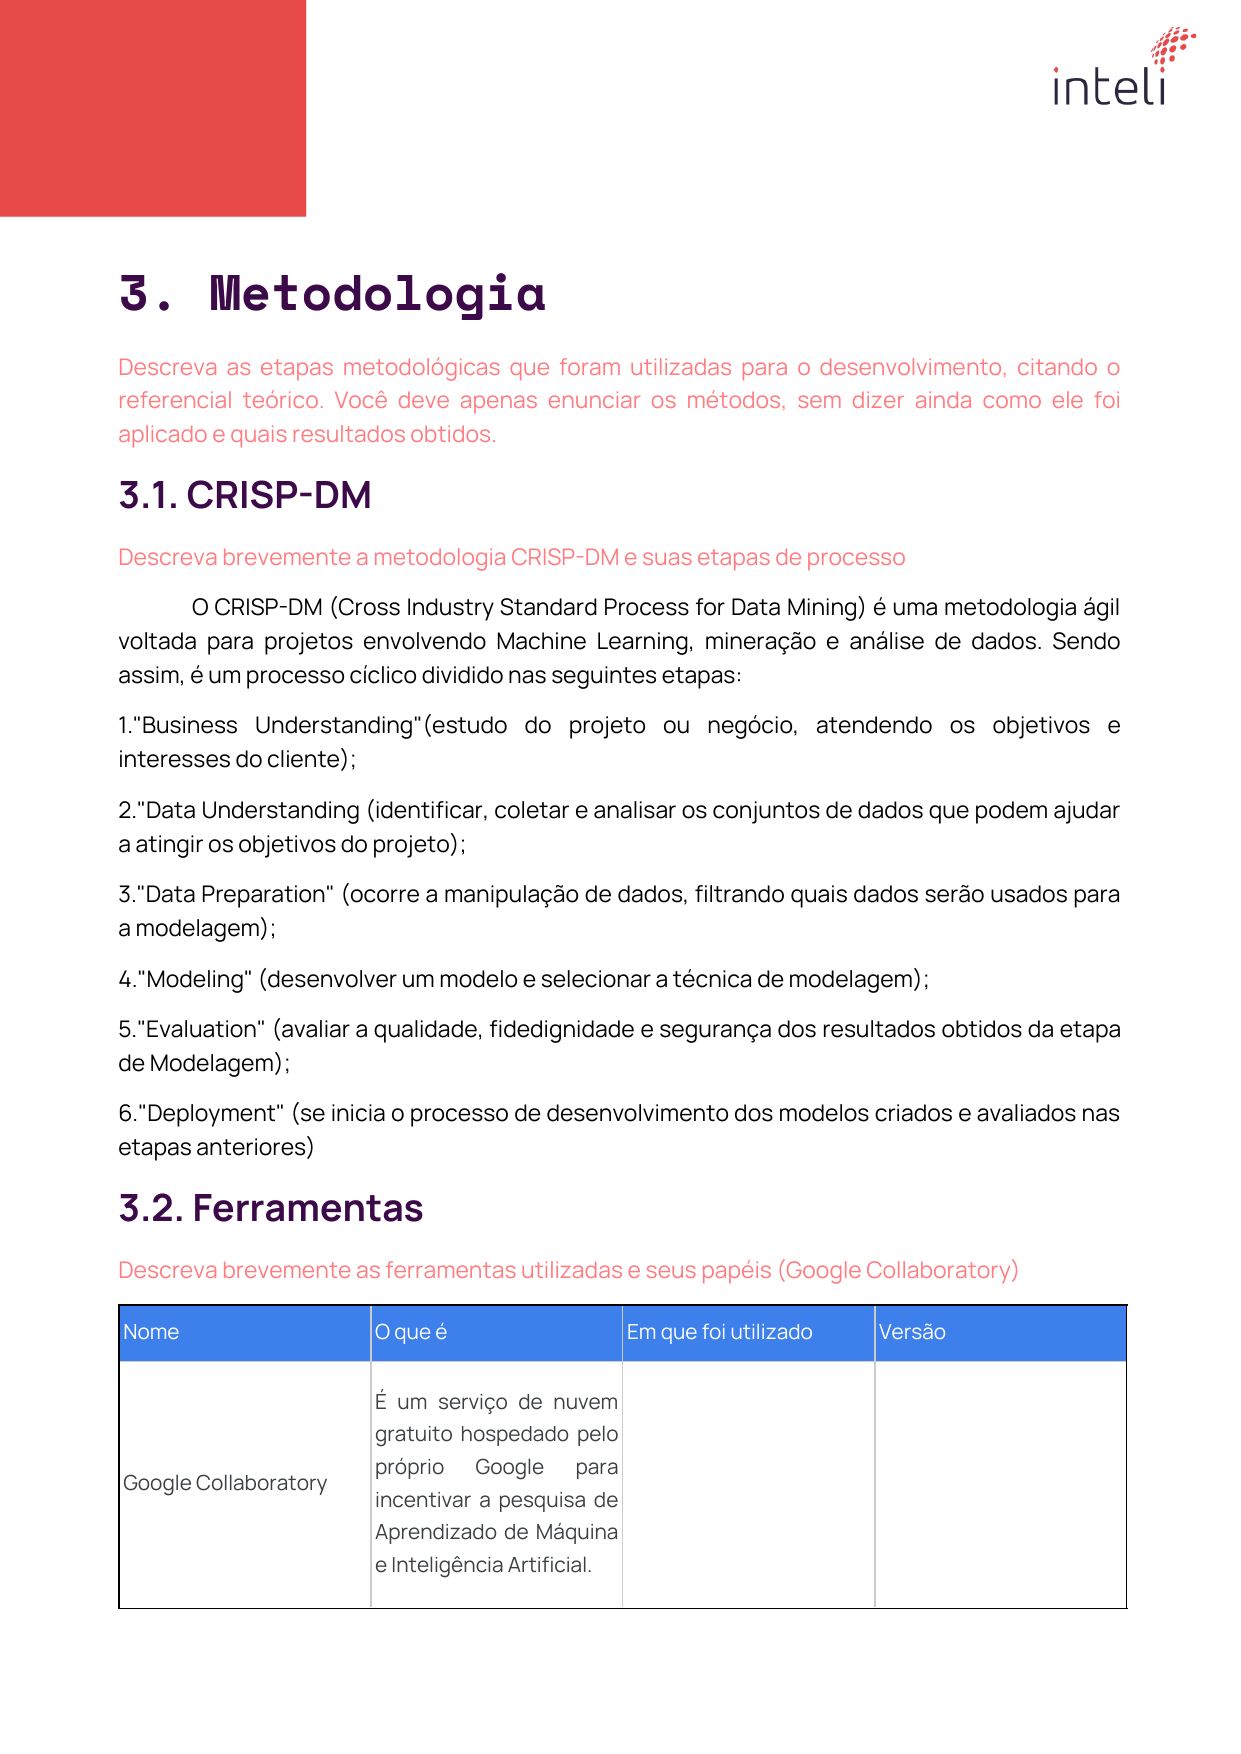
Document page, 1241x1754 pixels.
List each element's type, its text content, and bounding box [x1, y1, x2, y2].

table_header Versão [876, 1306, 1126, 1361]
table_header Nome [120, 1306, 370, 1361]
text Descreva brevemente as ferramentas utilizadas e seus papéis (Google Collaboratory) [118, 1254, 1122, 1285]
table_header Em que foi utilizado [623, 1306, 874, 1361]
text Descreva as etapas metodológicas que foram utilizadas para o desenvolvimento, citando o referencial teórico. Você deve apenas enunciar os métodos, sem dizer ainda como ele foi aplicado e quais resultados obtidos. [118, 350, 1122, 449]
subtitle 3.1. CRISP-DM [118, 469, 1122, 520]
text 5."Evaluation" (avaliar a qualidade, fidedignidade e segurança dos resultados obtidos da etapa de Modelagem); [118, 1013, 1122, 1078]
text 1."Business Understanding"(estudo do projeto ou negócio, atendendo os objetivos e interesses do cliente); [118, 709, 1122, 774]
text 3."Data Preparation" (ocorre a manipulação de dados, filtrando quais dados serão usados para a modelagem); [118, 878, 1122, 943]
picture [1054, 27, 1197, 105]
table_cell [623, 1362, 874, 1607]
table_cell [876, 1362, 1126, 1607]
text O CRISP-DM (Cross Industry Standard Process for Data Mining) é uma metodologia ágil voltada para projetos envolvendo Machine Learning, mineração e análise de dados. Sendo assim, é um processo cíclico dividido nas seguintes etapas: [118, 591, 1122, 690]
subtitle 3.2. Ferramentas [118, 1182, 1122, 1233]
text 2."Data Understanding (identificar, coletar e analisar os conjuntos de dados que podem ajudar a atingir os objetivos do projeto); [118, 794, 1122, 859]
text Descreva brevemente a metodologia CRISP-DM e suas etapas de processo [118, 541, 1122, 572]
text 6."Deployment" (se inicia o processo de desenvolvimento dos modelos criados e avaliados nas etapas anteriores) [118, 1097, 1122, 1163]
table_cell É um serviço de nuvem gratuito hospedado pelo próprio Google para incentivar a pesquisa de Aprendizado de Máquina e Inteligência Artificial. [372, 1362, 622, 1607]
table_header O que é [372, 1306, 622, 1361]
text 4."Modeling" (desenvolver um modelo e selecionar a técnica de modelagem); [118, 962, 1122, 994]
picture [0, 0, 307, 217]
subtitle 3. Metodologia [118, 254, 1122, 328]
table_cell Google Collaboratory [120, 1362, 370, 1607]
